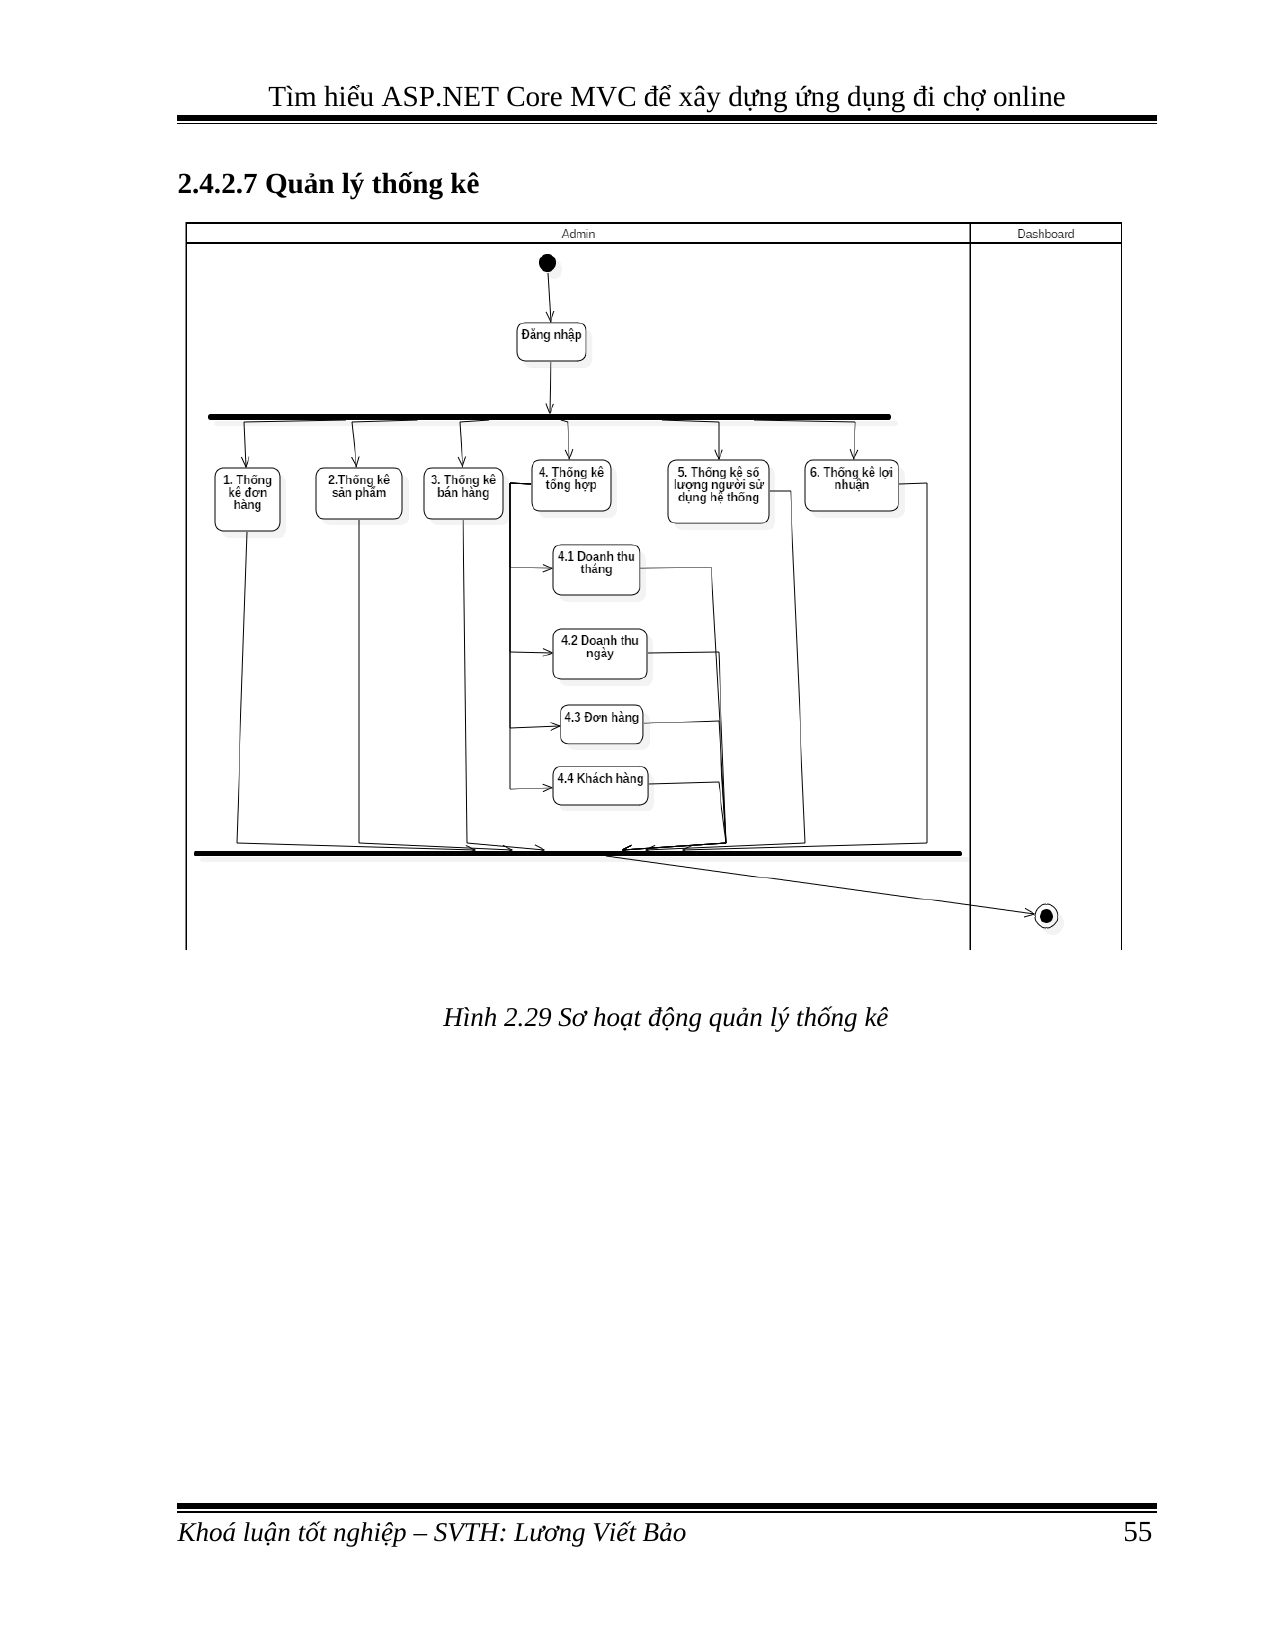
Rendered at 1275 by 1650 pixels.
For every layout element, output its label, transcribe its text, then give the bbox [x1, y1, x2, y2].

picture [177, 213, 1157, 988]
subtitle 2.4.2.7 Quản lý thống kê [177, 166, 1157, 199]
text Hình 2.29 Sơ hoạt động quản lý thống kê [177, 1001, 1157, 1032]
